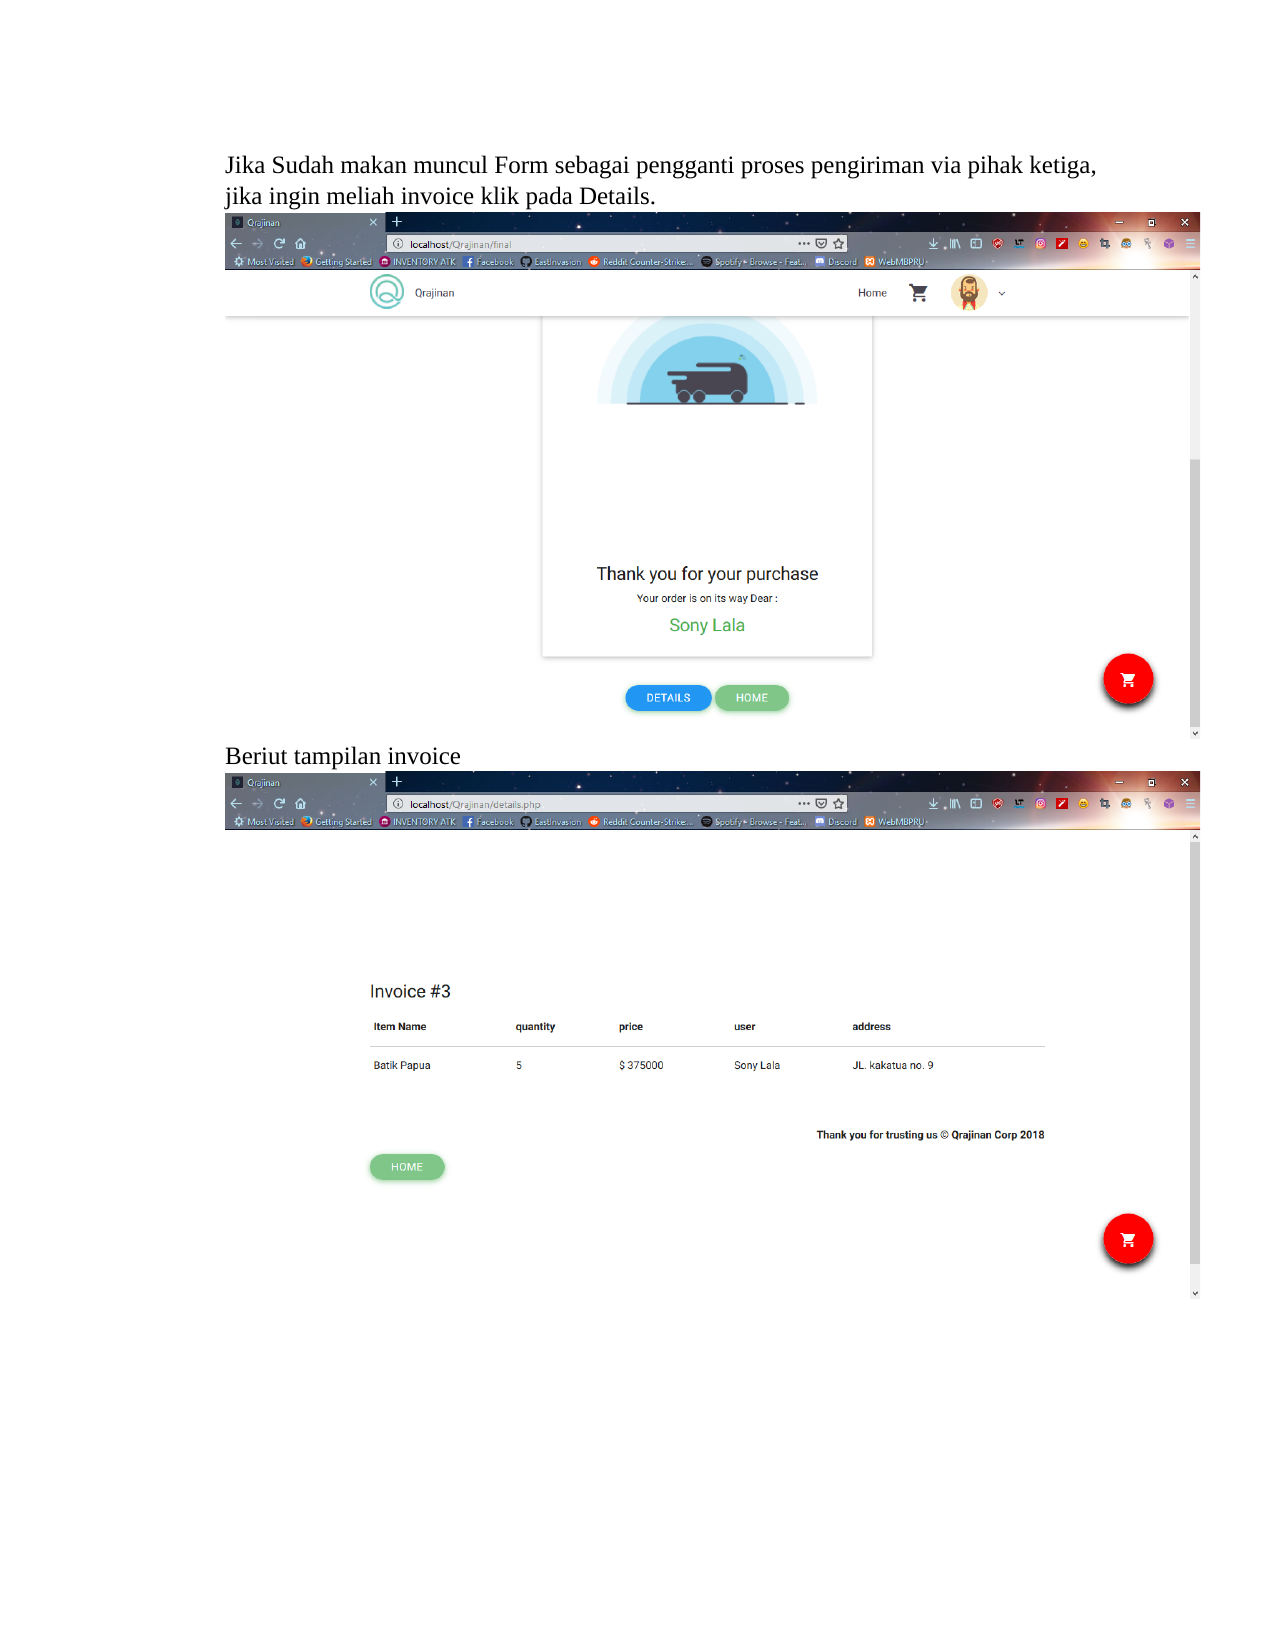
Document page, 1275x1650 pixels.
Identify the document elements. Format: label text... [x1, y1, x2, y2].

picture [225, 771, 1200, 1299]
list Jika Sudah makan muncul Form sebagai pengganti proses pengiriman via pihak ketiga, jika ingin meliah invoice klik pada Details. [225, 150, 1125, 212]
list Beriut tampilan invoice [225, 741, 1125, 771]
picture [225, 212, 1200, 739]
